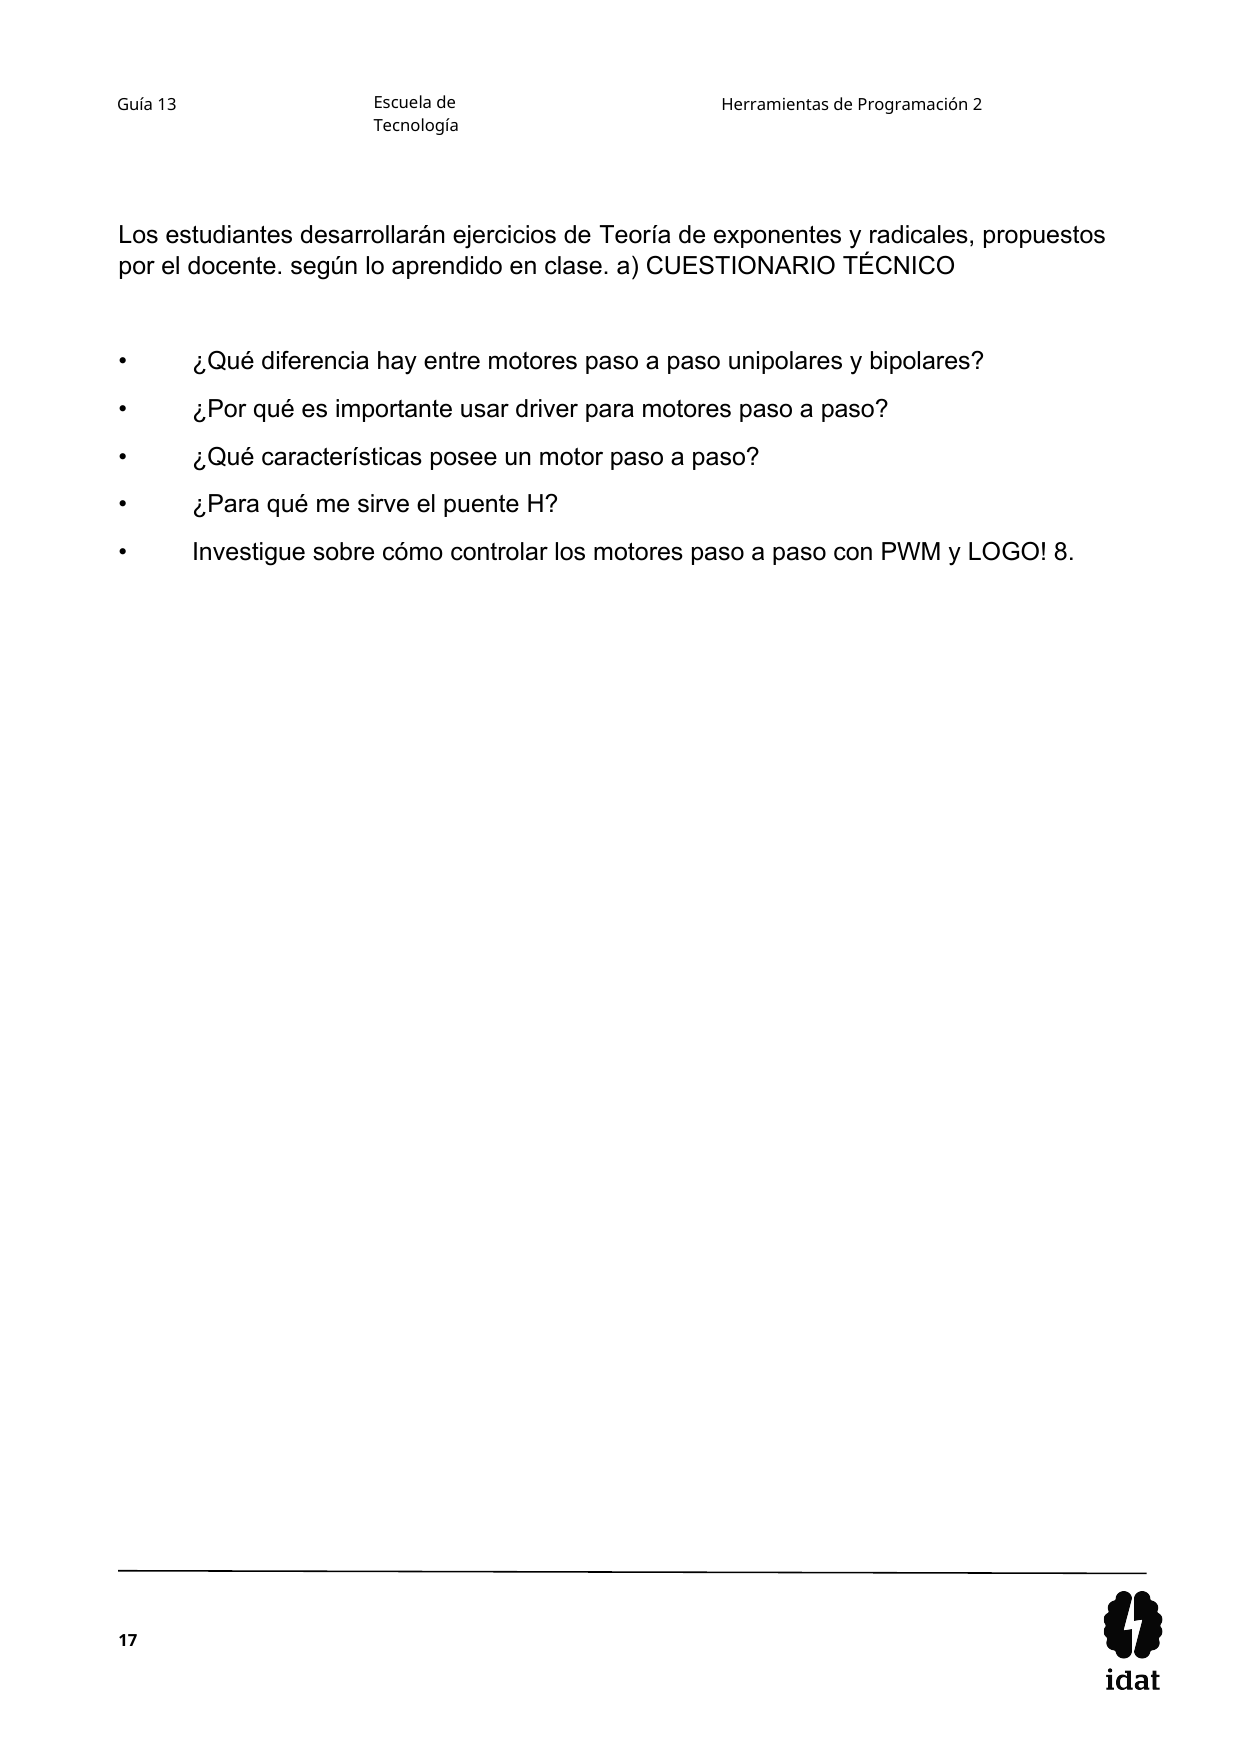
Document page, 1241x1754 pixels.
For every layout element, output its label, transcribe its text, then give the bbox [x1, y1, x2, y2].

text • ¿Qué características posee un motor paso a paso? [118, 442, 1122, 471]
text • ¿Por qué es importante usar driver para motores paso a paso? [118, 394, 1122, 423]
text • ¿Para qué me sirve el puente H? [118, 489, 1122, 518]
picture [1103, 1591, 1163, 1690]
text Los estudiantes desarrollarán ejercicios de Teoría de exponentes y radicales, propuestos por el docente. según lo aprendido en clase. a) CUESTIONARIO TÉCNICO [118, 189, 1122, 280]
text • ¿Qué diferencia hay entre motores paso a paso unipolares y bipolares? [118, 346, 1122, 375]
text • Investigue sobre cómo controlar los motores paso a paso con PWM y LOGO! 8. [118, 537, 1122, 566]
